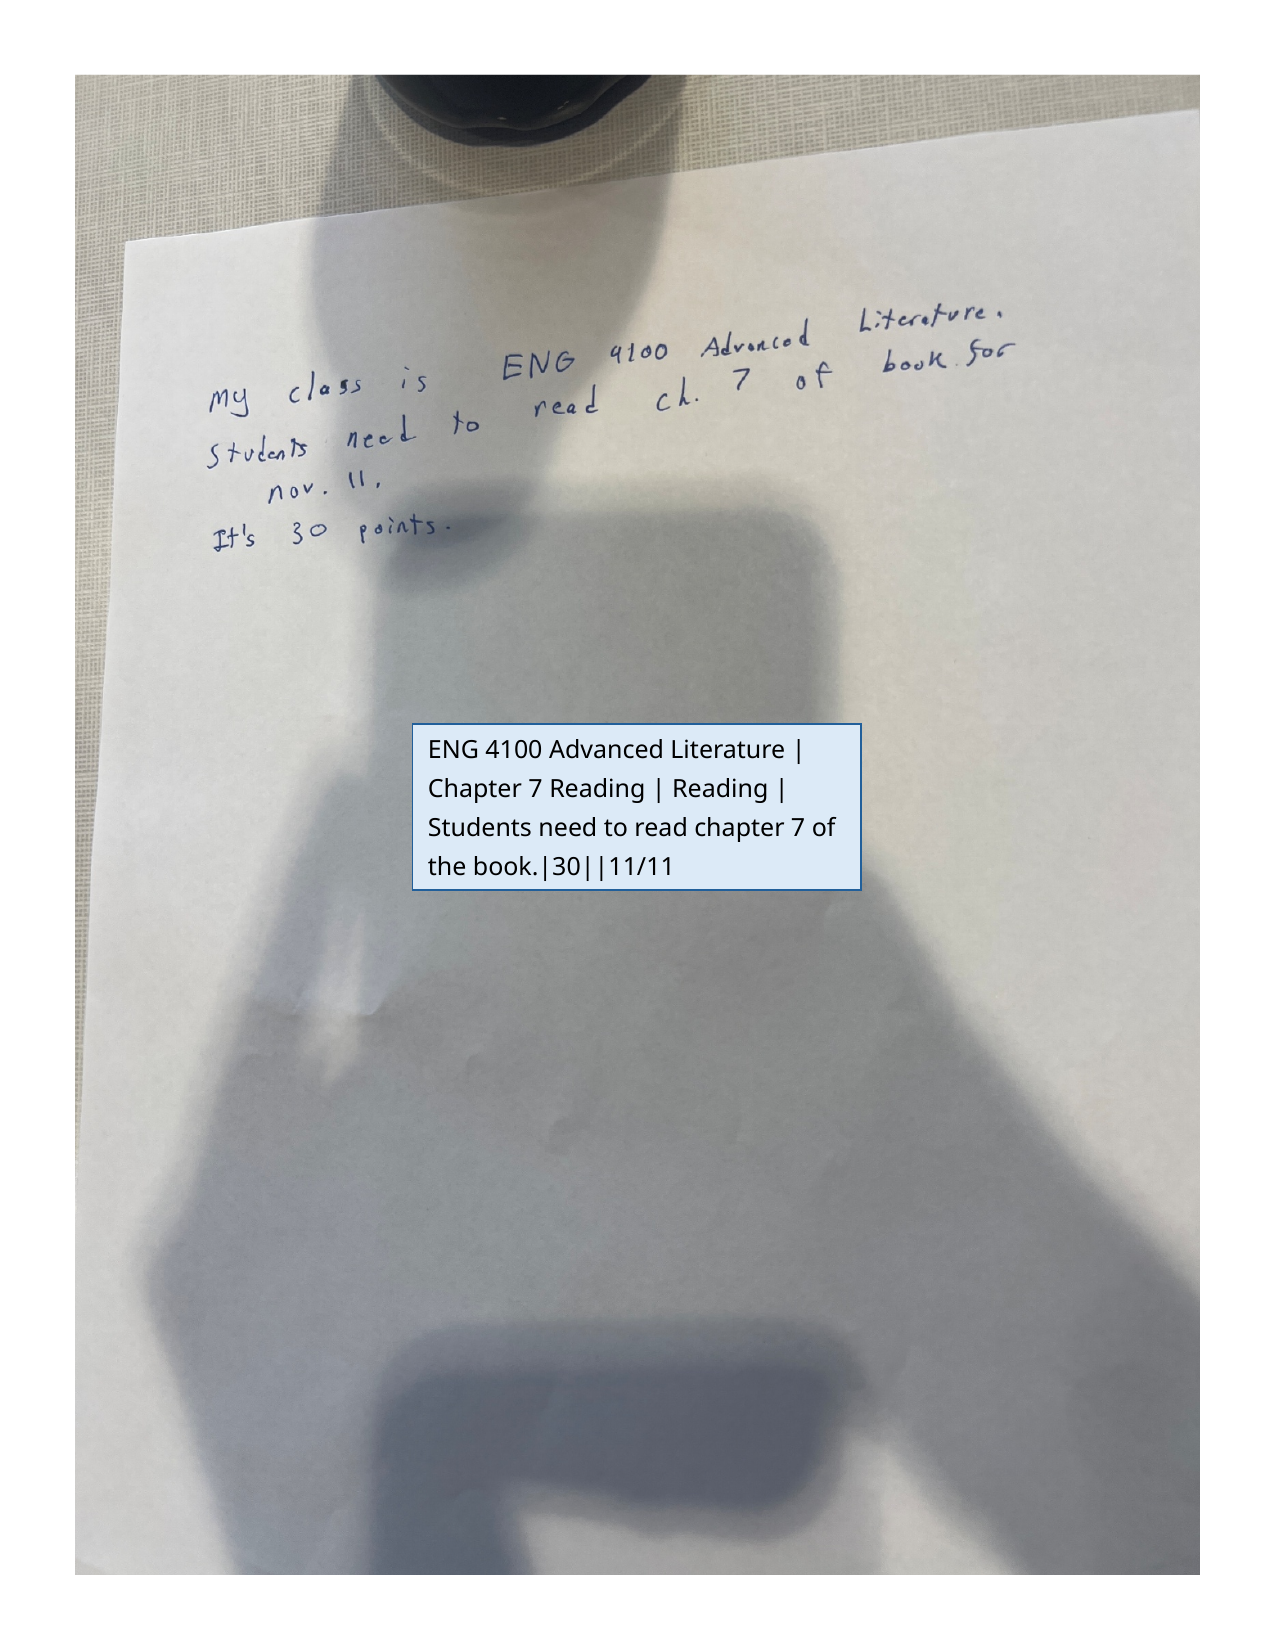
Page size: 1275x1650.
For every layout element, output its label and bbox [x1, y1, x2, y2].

picture [76, 76, 1200, 1573]
